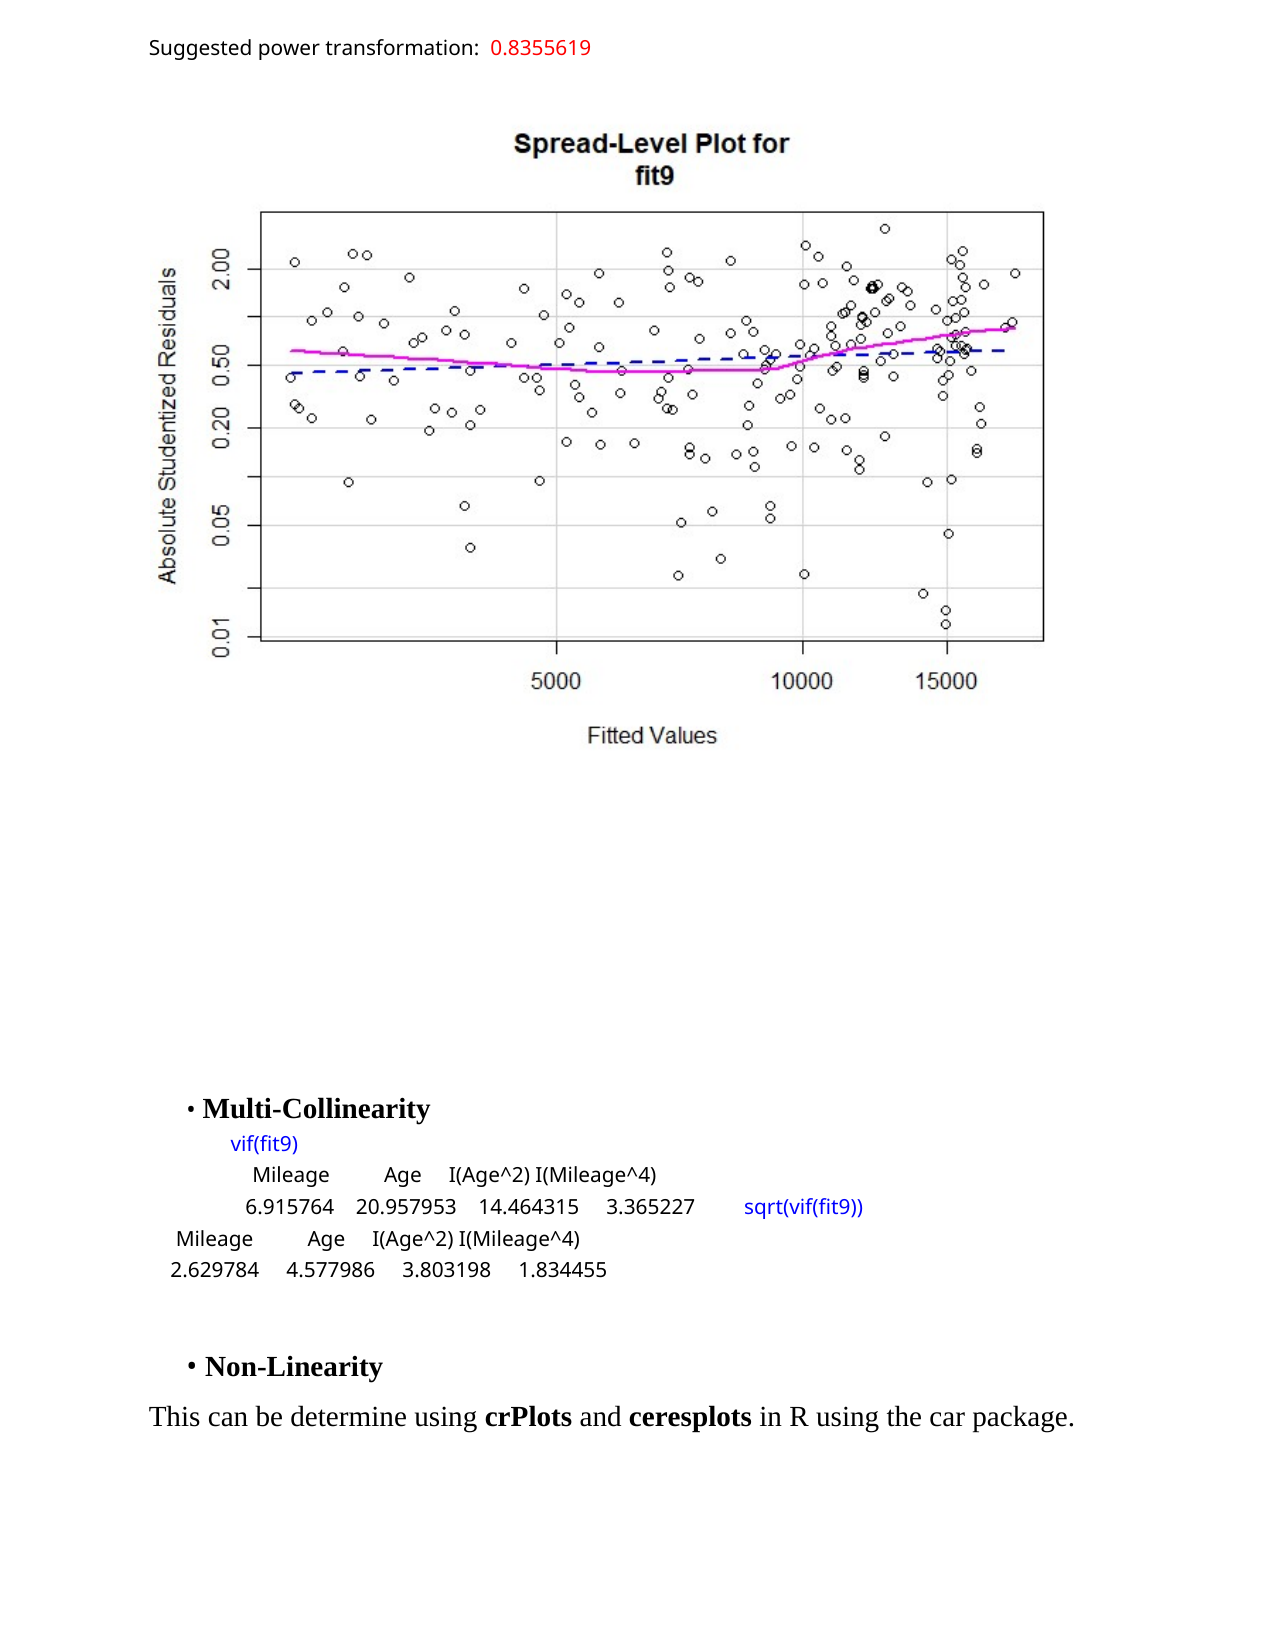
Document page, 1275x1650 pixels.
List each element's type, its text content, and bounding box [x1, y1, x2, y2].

subtitle • Non-Linearity [186, 1346, 1123, 1385]
text Suggested power transformation: 0.8355619 [148, 33, 1123, 61]
text Mileage Age I(Age^2) I(Mileage^4) [225, 1161, 1123, 1189]
subtitle • Multi-Collinearity [186, 1092, 1123, 1126]
text vif(fit9) [225, 1129, 1123, 1157]
text Mileage Age I(Age^2) I(Mileage^4) [148, 1224, 1123, 1252]
picture [150, 103, 1100, 777]
text This can be determine using crPlots and ceresplots in R using the car package. [148, 1399, 1123, 1433]
text 2.629784 4.577986 3.803198 1.834455 [148, 1255, 1123, 1284]
text 6.915764 20.957953 14.464315 3.365227 sqrt(vif(fit9)) [148, 1192, 1079, 1221]
